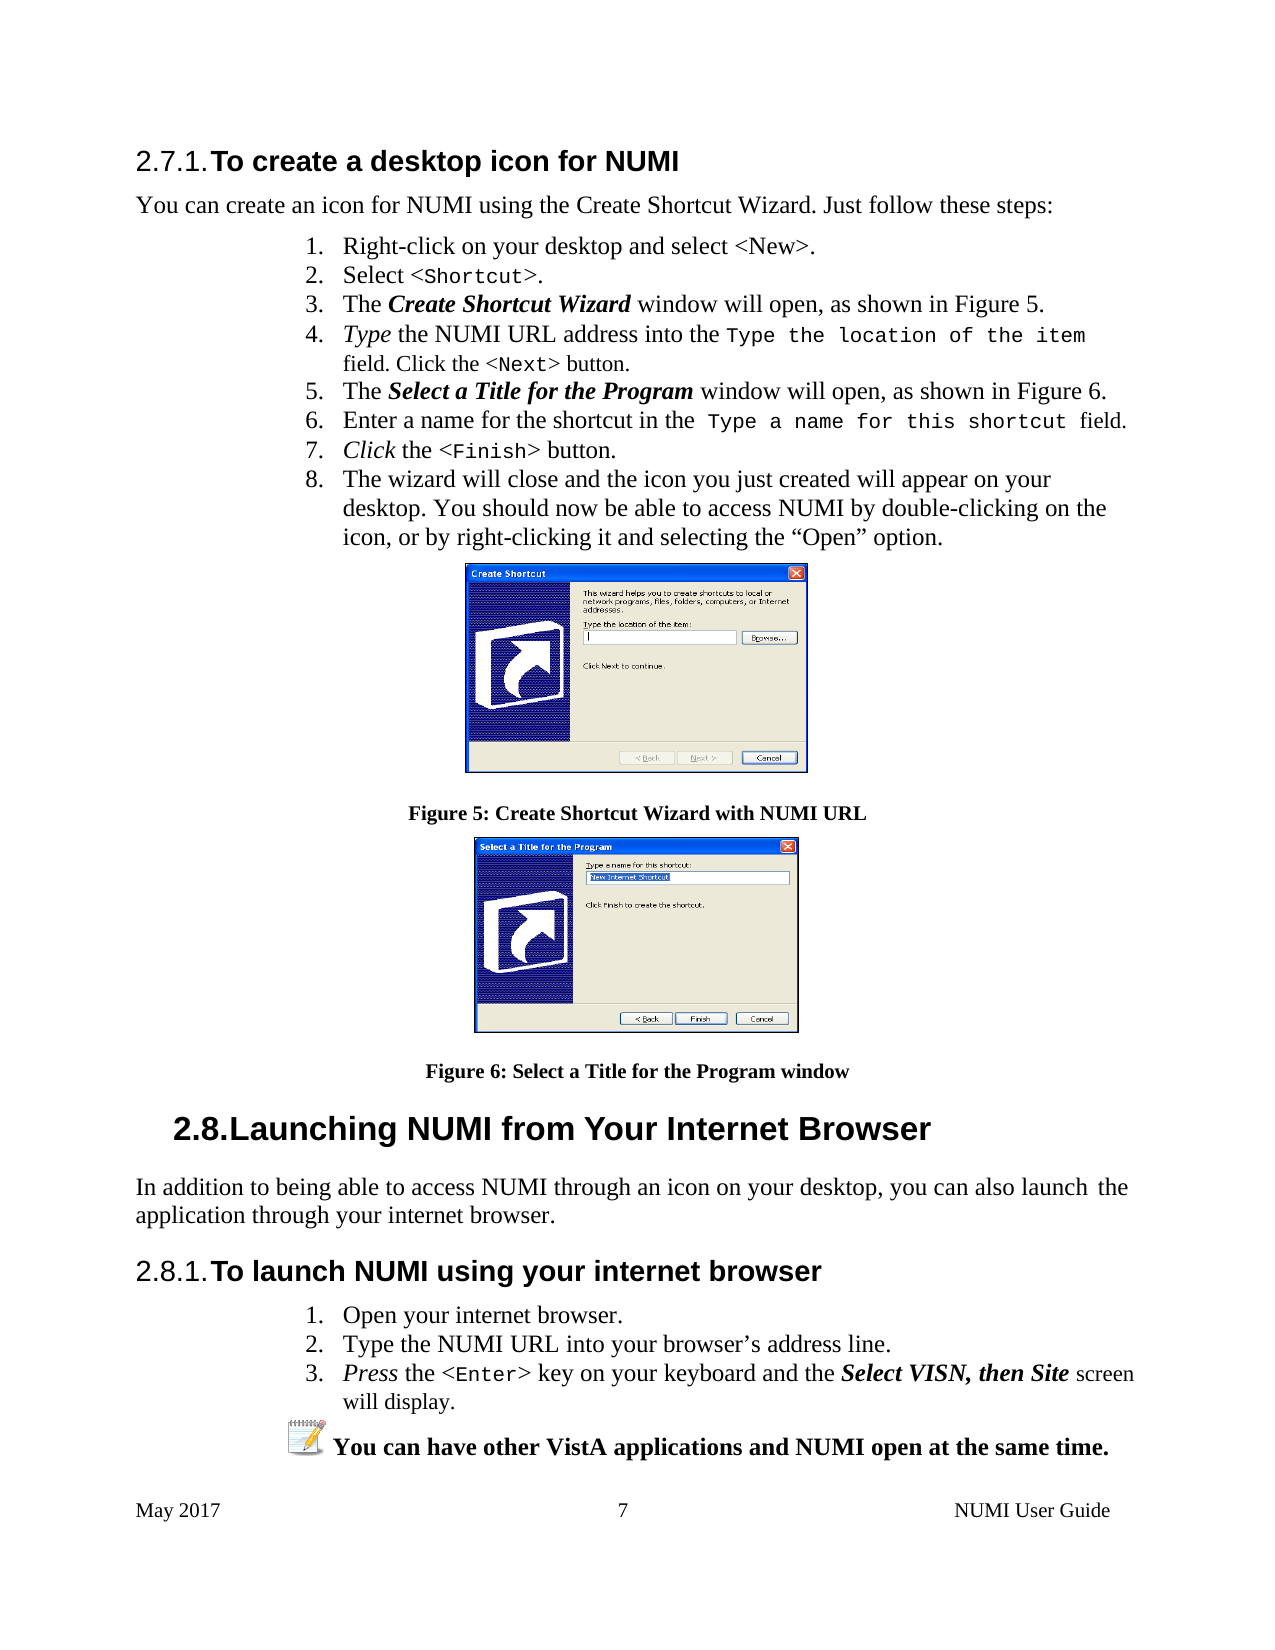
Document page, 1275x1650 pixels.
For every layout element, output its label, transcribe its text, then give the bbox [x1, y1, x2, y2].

text Figure 6: Select a Title for the Program window [135, 1059, 1139, 1083]
list The Create Shortcut Wizard window will open, as shown in Figure 5. [305, 289, 1139, 318]
list Select <Shortcut>. [305, 260, 1139, 289]
list Click the <Finish> button. [305, 435, 1139, 464]
list Type the NUMI URL into your browser’s address line. [305, 1329, 1139, 1358]
subtitle Launching NUMI from Your Internet Browser [173, 1108, 1139, 1147]
list Type the NUMI URL address into the Type the location of the item field. Click the <Next> button. [305, 319, 1139, 377]
list Press the <Enter> key on your keyboard and the Select VISN, then Site screen will display. [305, 1358, 1139, 1415]
subtitle To launch NUMI using your internet browser [135, 1254, 1139, 1288]
picture [285, 1415, 327, 1456]
text In addition to being able to access NUMI through an icon on your desktop, you can also launch the application through your internet browser. [135, 1172, 1139, 1229]
text You can create an icon for NUMI using the Create Shortcut Wizard. Just follow these steps: [135, 190, 1139, 218]
list The wizard will close and the icon you just created will appear on your desktop. You should now be able to access NUMI by double-clicking on the icon, or by right-clicking it and selecting the “Open” option. [305, 464, 1128, 551]
picture [475, 838, 798, 1032]
list Enter a name for the shortcut in the Type a name for this shortcut field. [305, 406, 1139, 434]
picture [466, 564, 807, 772]
text Figure 5: Create Shortcut Wizard with NUMI URL [135, 801, 1139, 825]
list Right-click on your desktop and select <New>. [305, 231, 1139, 260]
text You can have other VistA applications and NUMI open at the same time. [285, 1415, 1139, 1461]
subtitle To create a desktop icon for NUMI [135, 144, 1139, 177]
list The Select a Title for the Program window will open, as shown in Figure 6. [305, 377, 1139, 405]
list Open your internet browser. [305, 1300, 1139, 1329]
